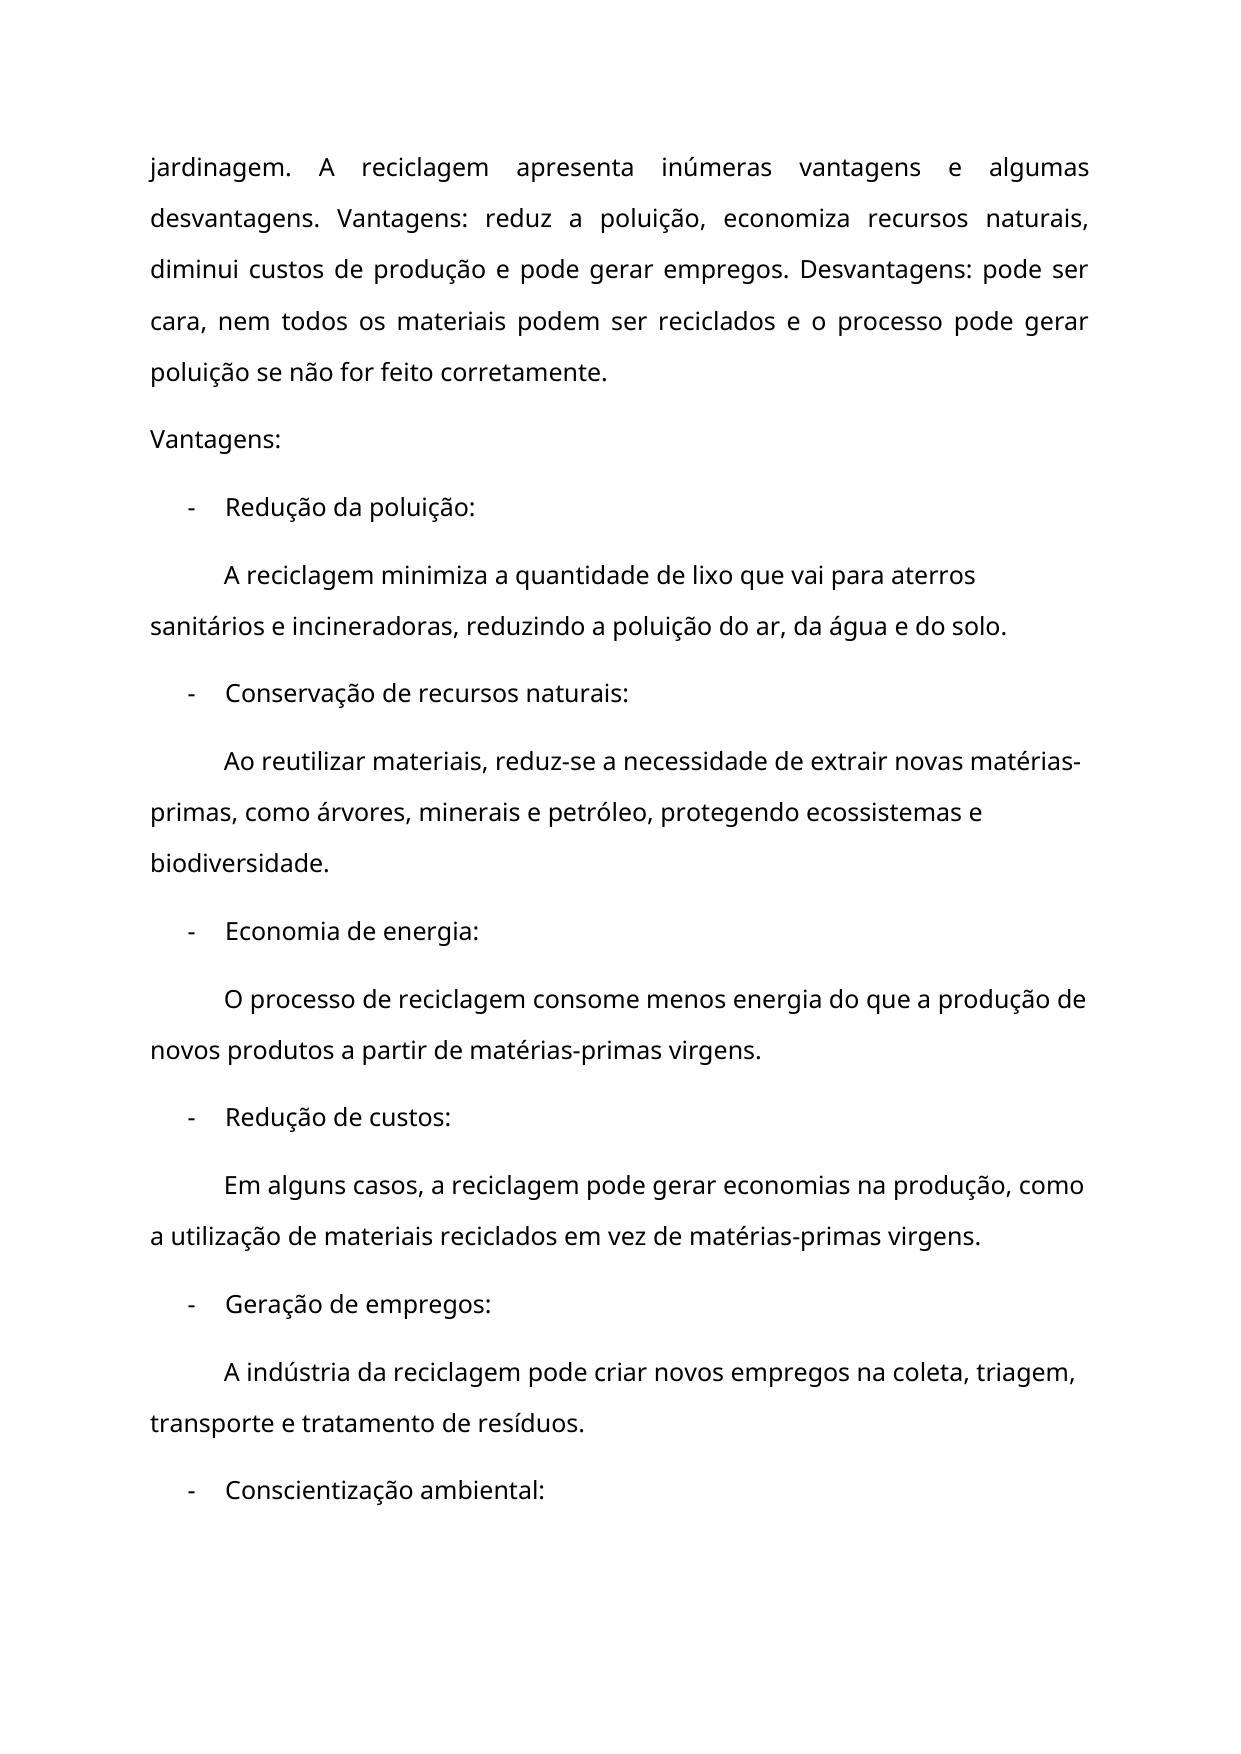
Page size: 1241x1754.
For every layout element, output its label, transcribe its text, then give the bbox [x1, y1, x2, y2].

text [150, 150, 1090, 388]
list Conscientização ambiental: [187, 1473, 1090, 1507]
text A reciclagem minimiza a quantidade de lixo que vai para aterros sanitários e incineradoras, reduzindo a poluição do ar, da água e do solo. [150, 557, 1090, 642]
text A indústria da reciclagem pode criar novos empregos na coleta, triagem, transporte e tratamento de resíduos. [150, 1354, 1090, 1439]
list Conservação de recursos naturais: [187, 676, 1090, 710]
list Redução de custos: [187, 1100, 1090, 1134]
list Geração de empregos: [187, 1286, 1090, 1321]
text Em alguns casos, a reciclagem pode gerar economias na produção, como a utilização de materiais reciclados em vez de matérias-primas virgens. [150, 1168, 1090, 1253]
list Redução da poluição: [187, 489, 1090, 524]
list Economia de energia: [187, 913, 1090, 948]
text Vantagens: [150, 422, 1090, 456]
text O processo de reciclagem consome menos energia do que a produção de novos produtos a partir de matérias-primas virgens. [150, 981, 1090, 1066]
text Ao reutilizar materiais, reduz-se a necessidade de extrair novas matérias-primas, como árvores, minerais e petróleo, protegendo ecossistemas e biodiversidade. [150, 744, 1090, 880]
